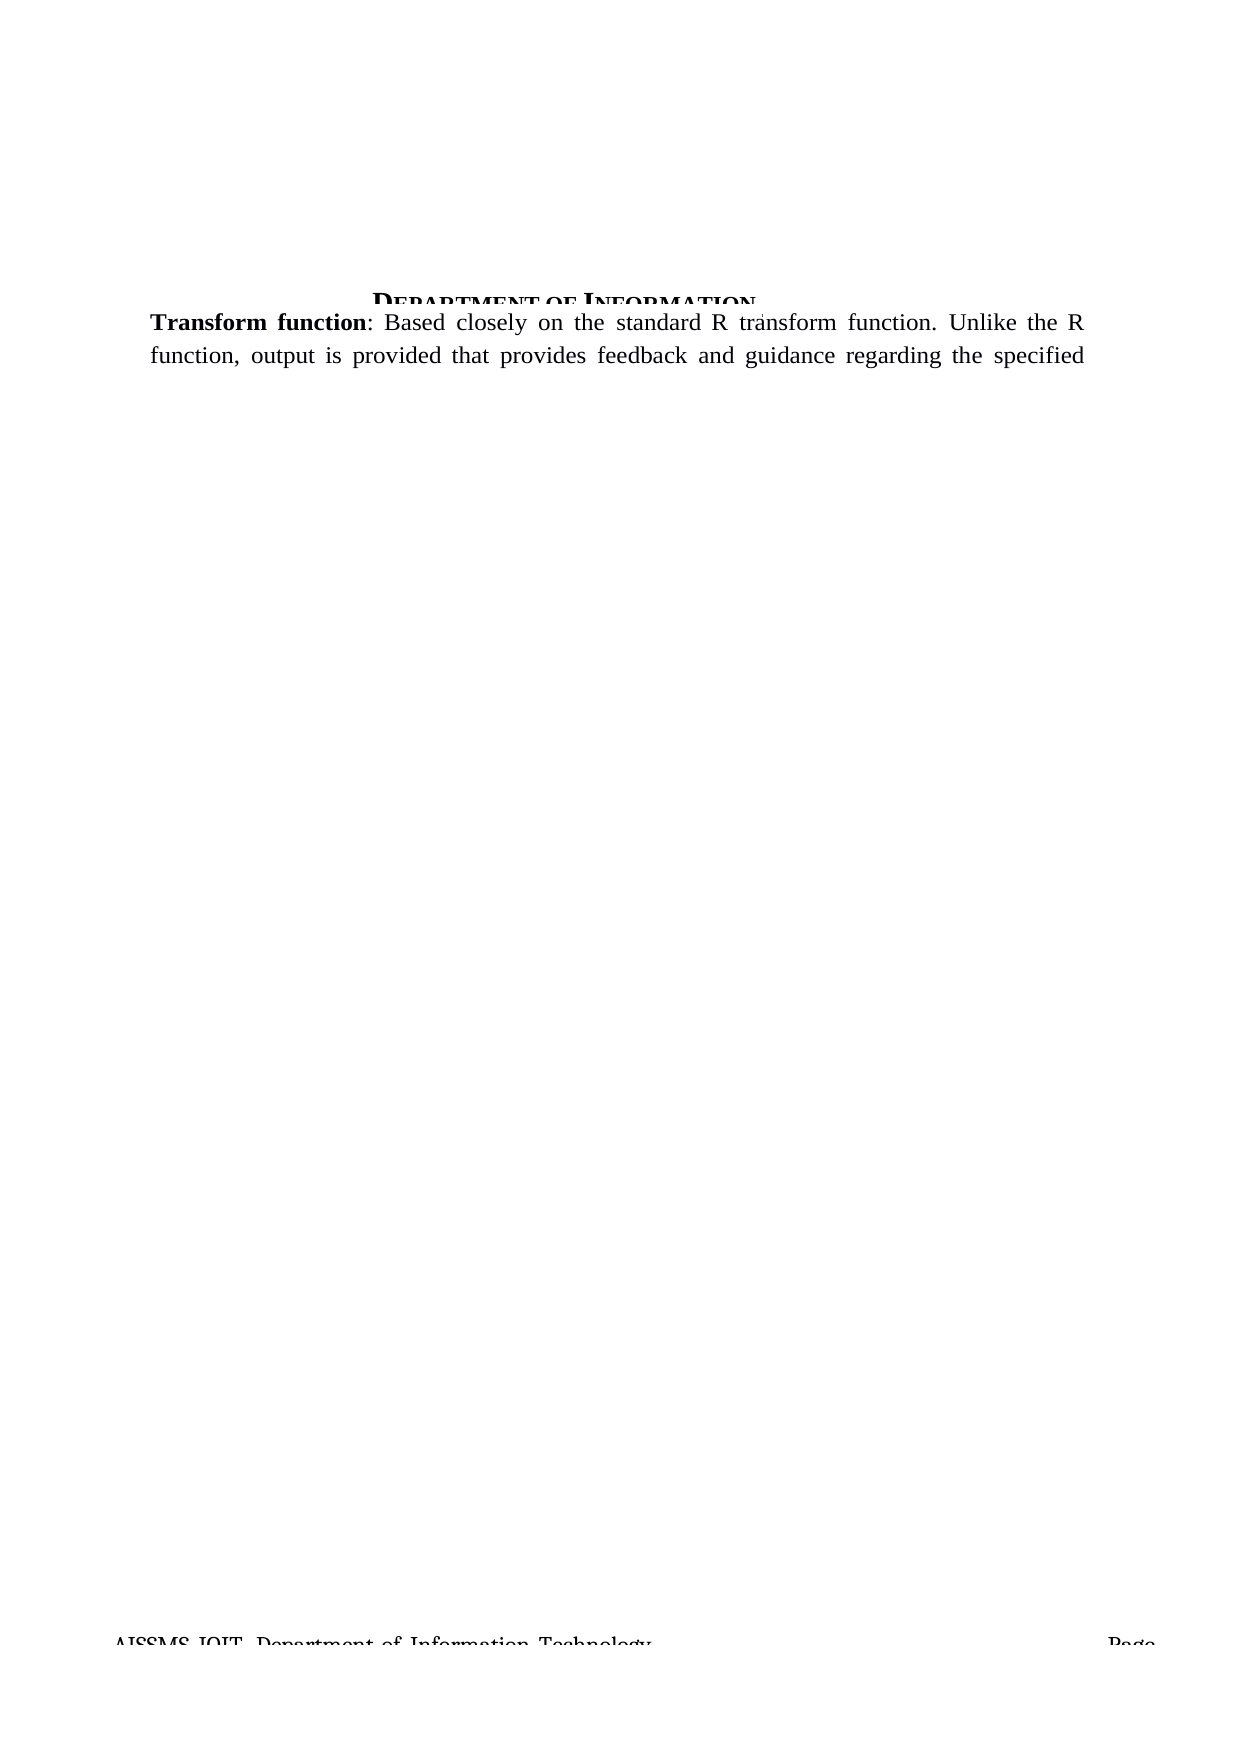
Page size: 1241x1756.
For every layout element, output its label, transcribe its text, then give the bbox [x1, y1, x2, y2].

text Transform function: Based closely on the standard R transform function. Unlike the R function, output is provided that provides feedback and guidance regarding the specified [150, 308, 1096, 369]
